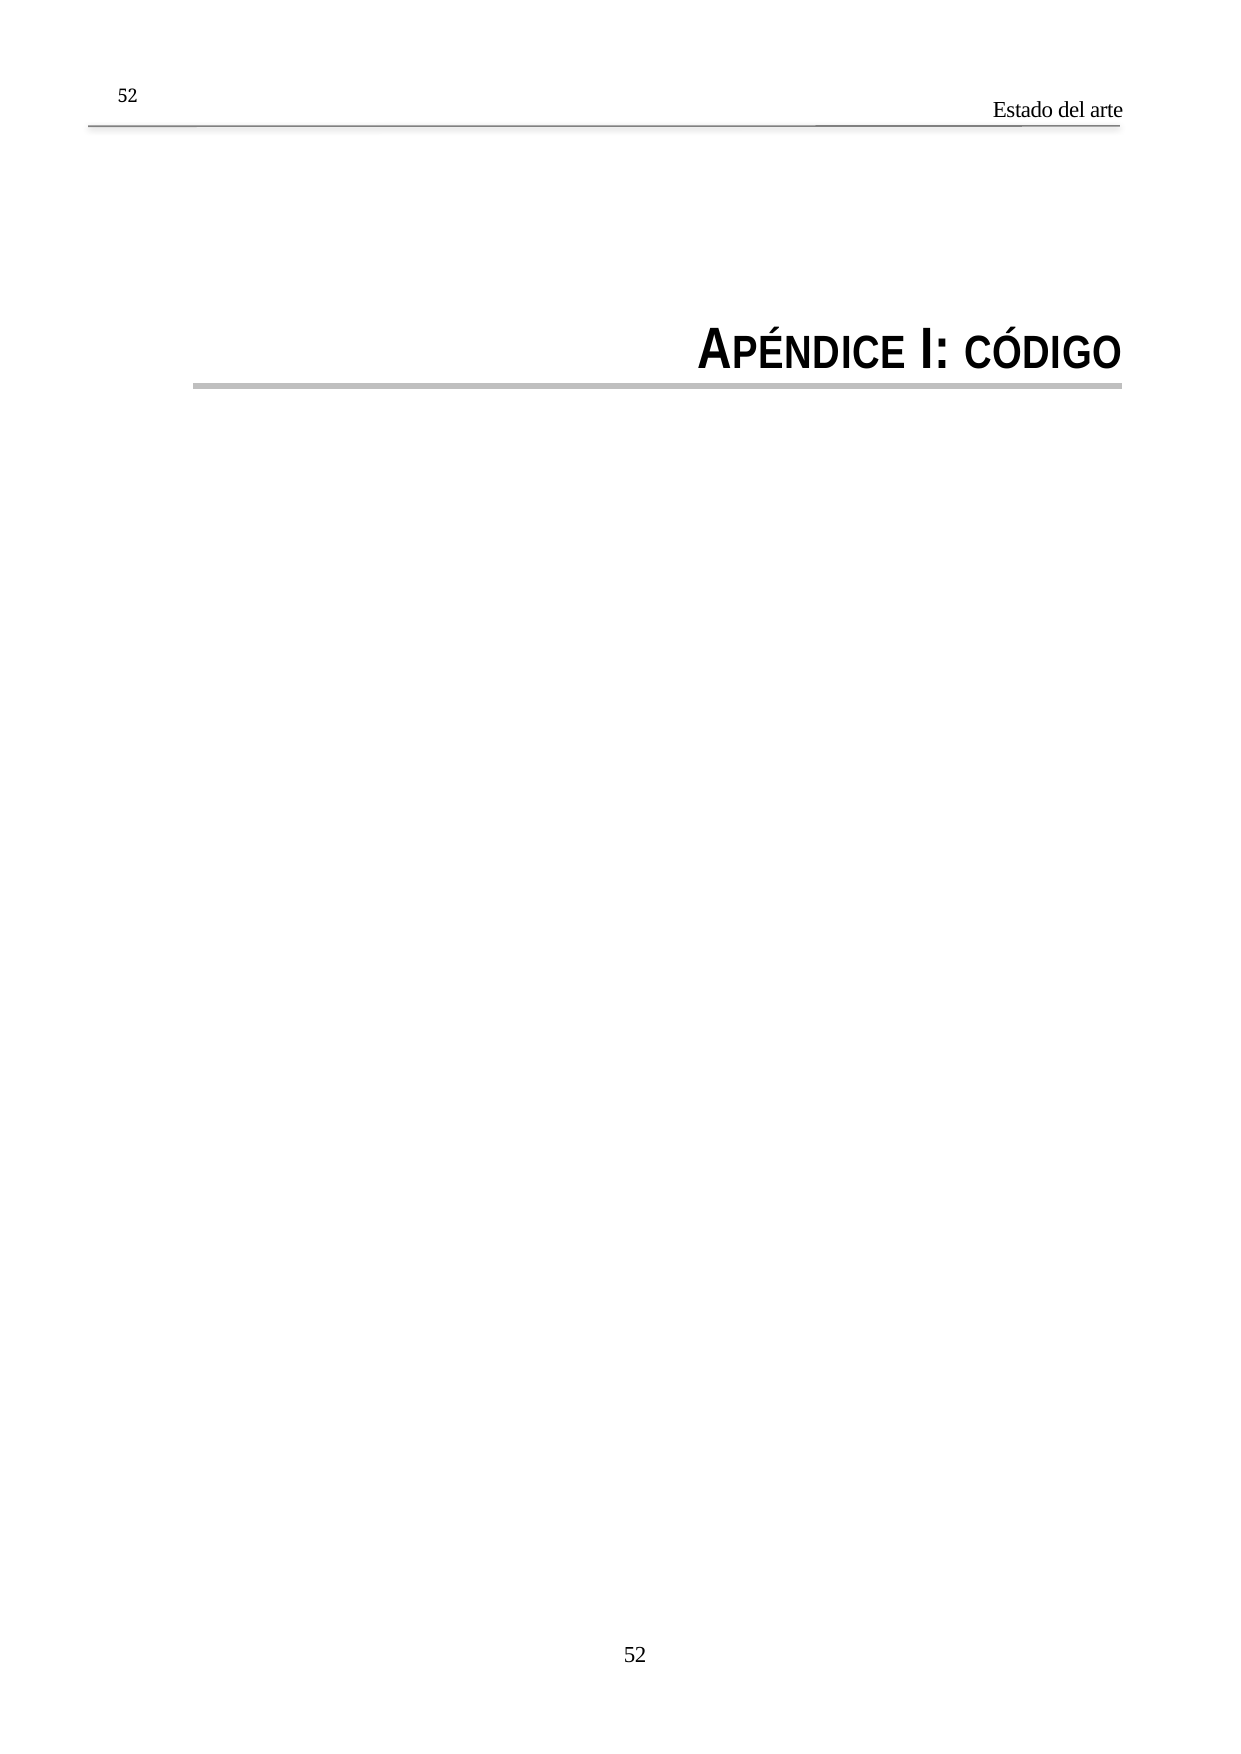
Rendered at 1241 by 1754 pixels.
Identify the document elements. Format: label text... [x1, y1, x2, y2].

subtitle Apéndice I: código [193, 314, 1122, 383]
